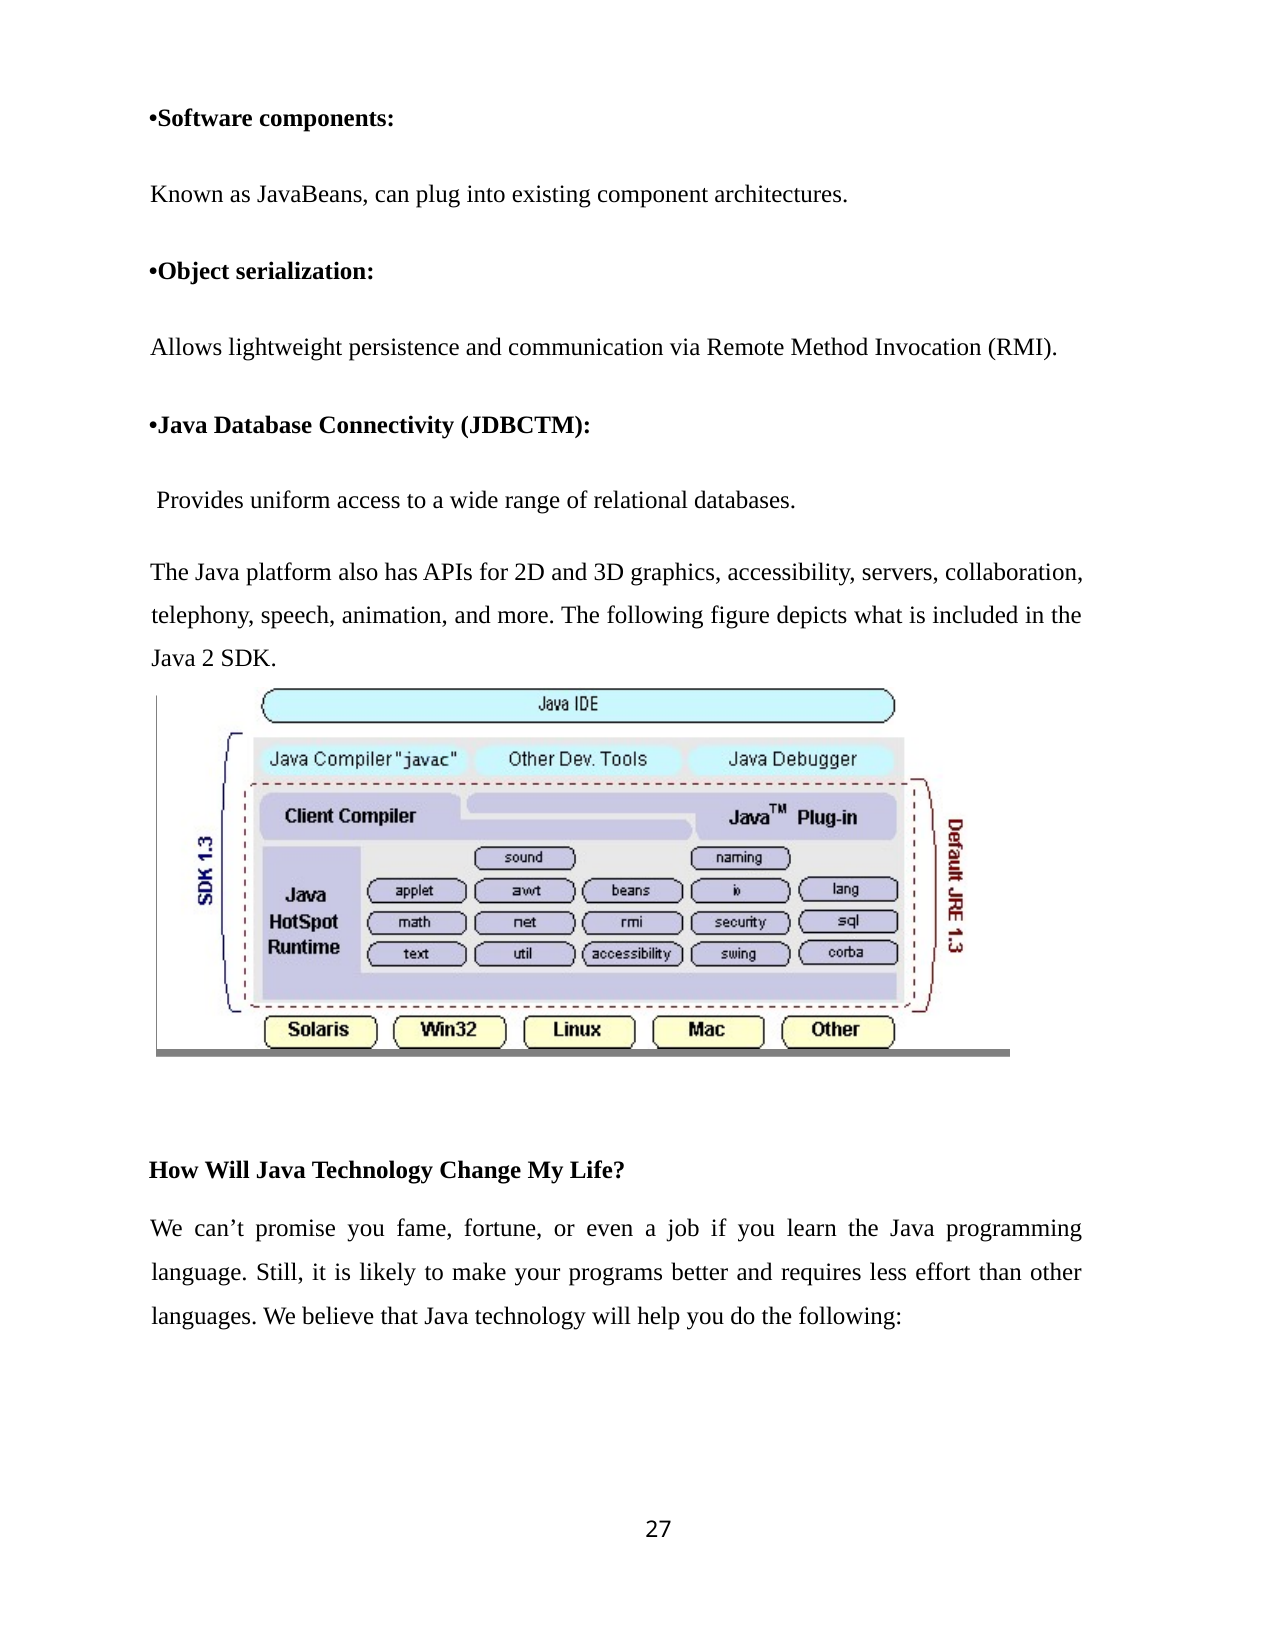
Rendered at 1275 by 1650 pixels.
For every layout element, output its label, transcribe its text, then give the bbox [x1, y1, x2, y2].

text We can’t promise you fame, fortune, or even a job if you learn the Java programming language. Still, it is likely to make your programs better and requires less effort than other languages. We believe that Java technology will help you do the following: [150, 1213, 1083, 1330]
text Known as JavaBeans, can plug into existing component architectures. [150, 179, 1083, 208]
text •Object serialization: [148, 256, 1167, 285]
text Provides uniform access to a wide range of relational databases. [150, 486, 1083, 514]
text Allows lightweight persistence and communication via Remote Method Invocation (RMI). [150, 332, 1083, 361]
text •Java Database Connectivity (JDBCTM): [148, 410, 1167, 439]
text •Software components: [148, 103, 1167, 132]
picture [155, 687, 1012, 1057]
text The Java platform also has APIs for 2D and 3D graphics, accessibility, servers, collaboration, telephony, speech, animation, and more. The following figure depicts what is included in the Java 2 SDK. [150, 557, 1083, 672]
text How Will Java Technology Change My Life? [148, 1155, 1167, 1184]
